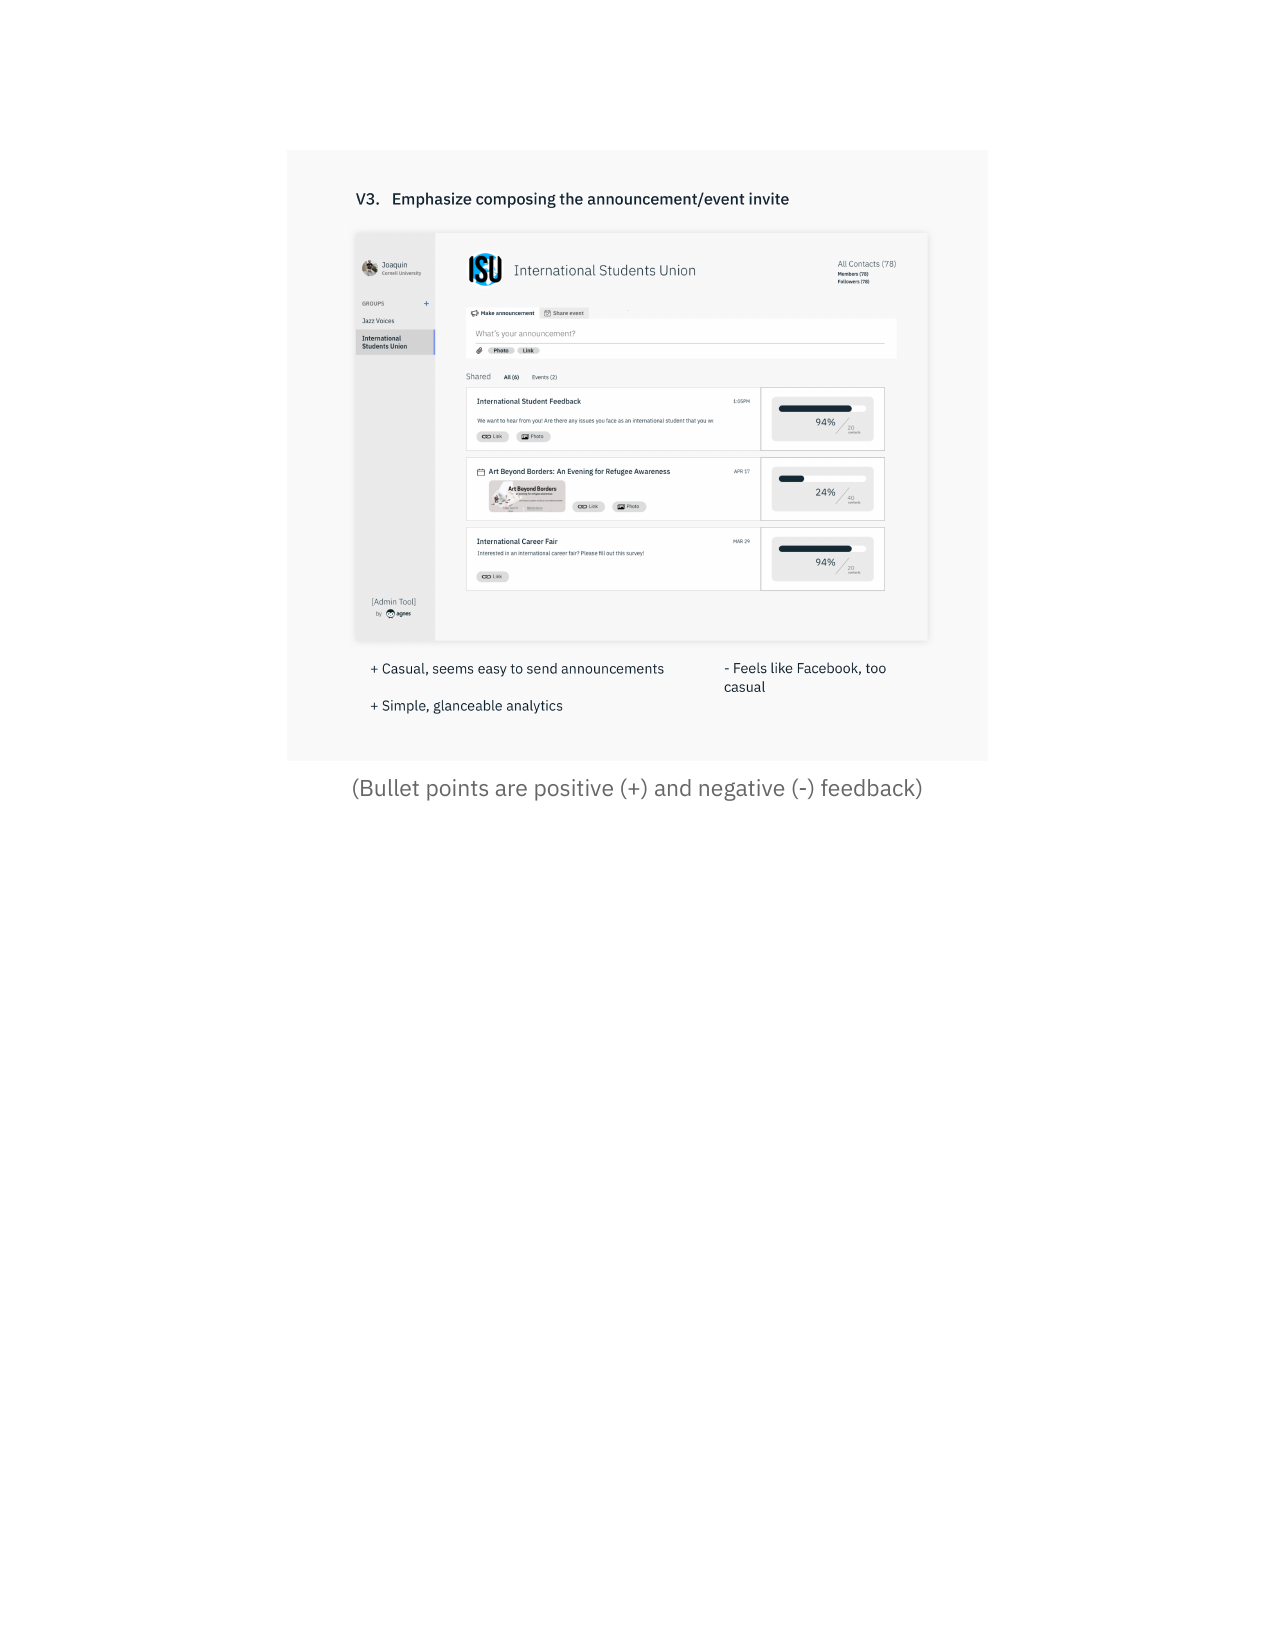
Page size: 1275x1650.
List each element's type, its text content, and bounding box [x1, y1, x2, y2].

text (Bullet points are positive (+) and negative (-) feedback) [150, 773, 1125, 803]
picture [286, 150, 989, 761]
